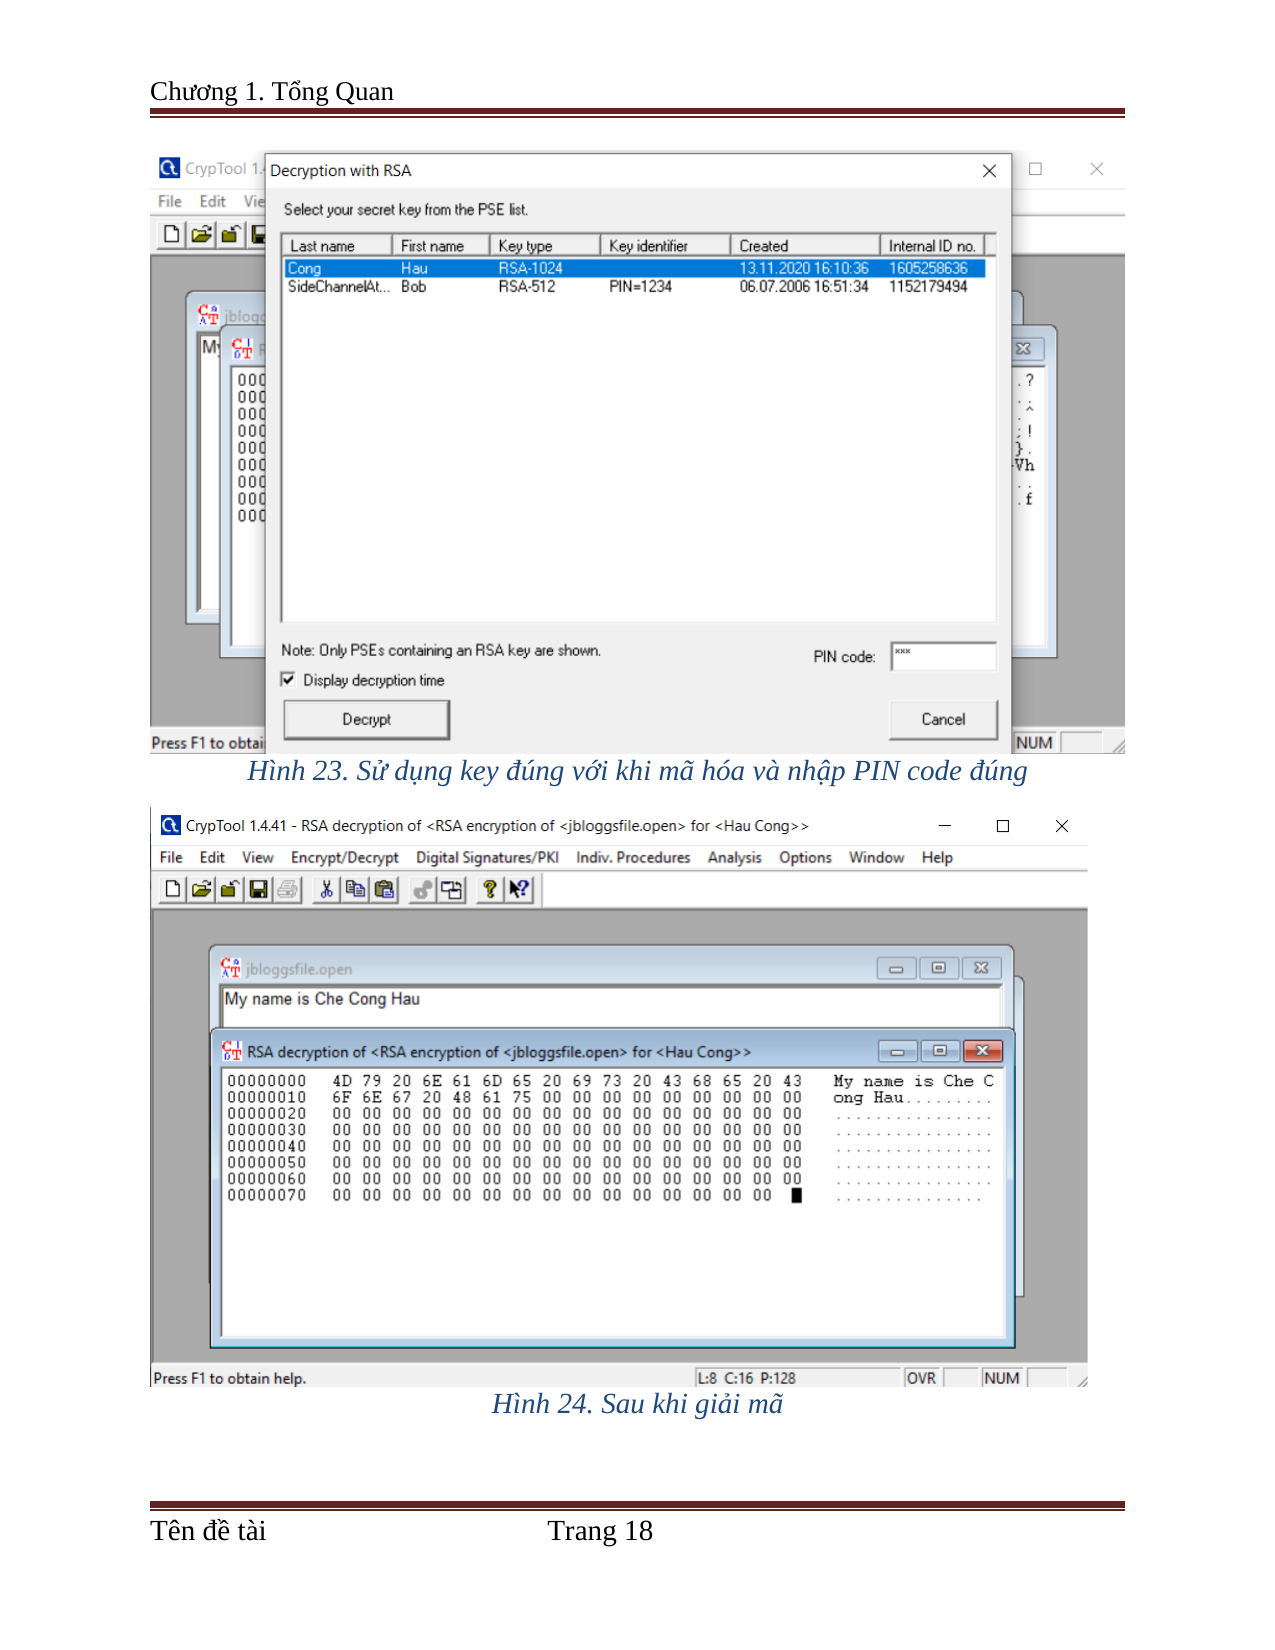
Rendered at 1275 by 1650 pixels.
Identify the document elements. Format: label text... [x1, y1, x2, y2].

picture [150, 807, 1088, 1387]
text Hình 24. Sau khi giải mã [150, 1386, 1125, 1420]
picture [150, 150, 1125, 754]
text Hình 23. Sử dụng key đúng với khi mã hóa và nhập PIN code đúng [150, 754, 1125, 787]
